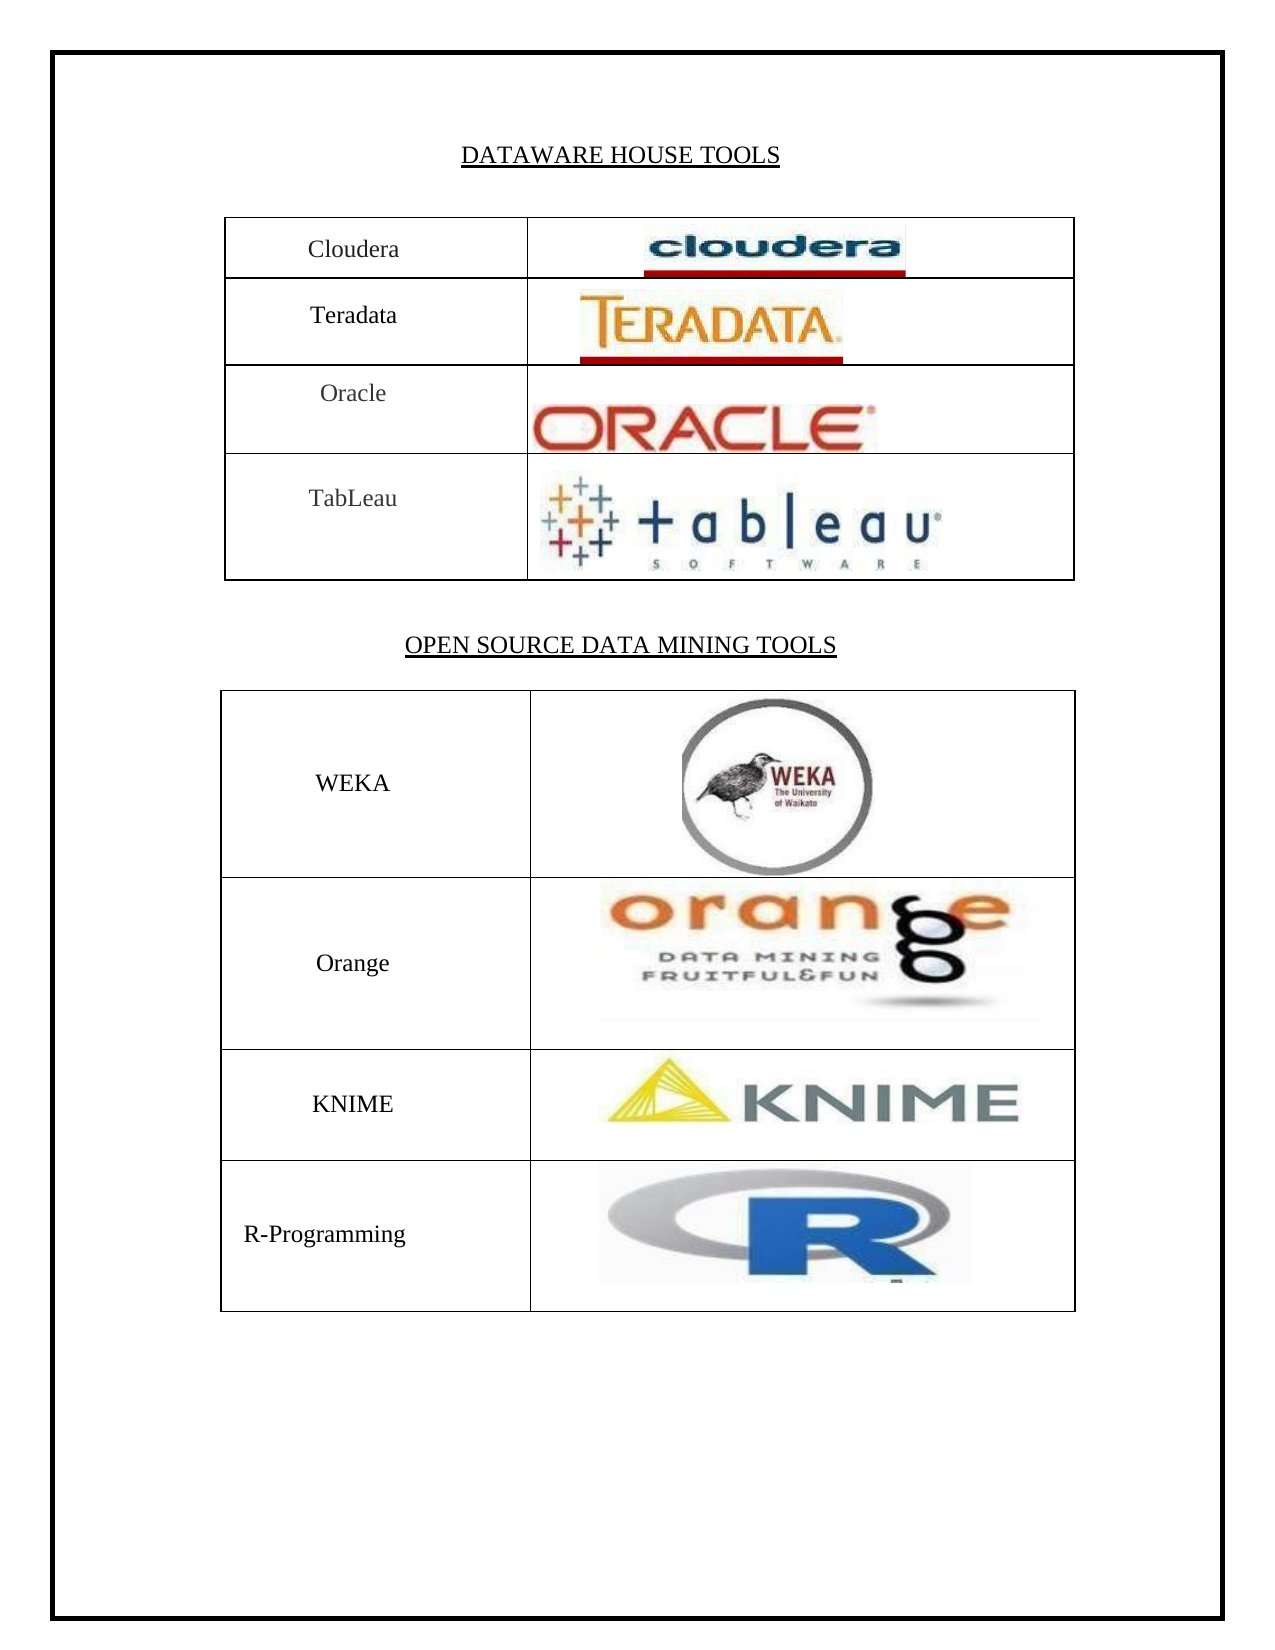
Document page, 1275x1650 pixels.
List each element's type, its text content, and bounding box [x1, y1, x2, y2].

table_cell [528, 279, 1073, 364]
picture [600, 878, 1038, 1022]
table_cell Oracle [226, 366, 527, 452]
picture [599, 1050, 1031, 1129]
picture [532, 404, 879, 453]
picture [682, 691, 875, 876]
table_cell [531, 1050, 1074, 1159]
table_cell [528, 454, 1073, 579]
picture [599, 1161, 973, 1283]
table_header Cloudera [226, 218, 527, 277]
table_cell TabLeau [226, 454, 527, 579]
table_cell Teradata [226, 279, 527, 364]
table_cell [531, 1161, 1074, 1311]
table_cell KNIME [222, 1050, 530, 1159]
table_header [531, 691, 1074, 877]
table_cell [528, 366, 1073, 452]
picture [643, 224, 906, 277]
table_header [528, 218, 1073, 277]
table_header WEKA [222, 691, 530, 877]
picture [540, 471, 944, 571]
table_cell R-Programming [222, 1161, 530, 1311]
text DATAWARE HOUSE TOOLS [219, 140, 1022, 168]
text OPEN SOURCE DATA MINING TOOLS [219, 630, 1022, 658]
picture [579, 289, 844, 364]
table_cell Orange [222, 878, 530, 1049]
table_cell [531, 878, 1074, 1049]
